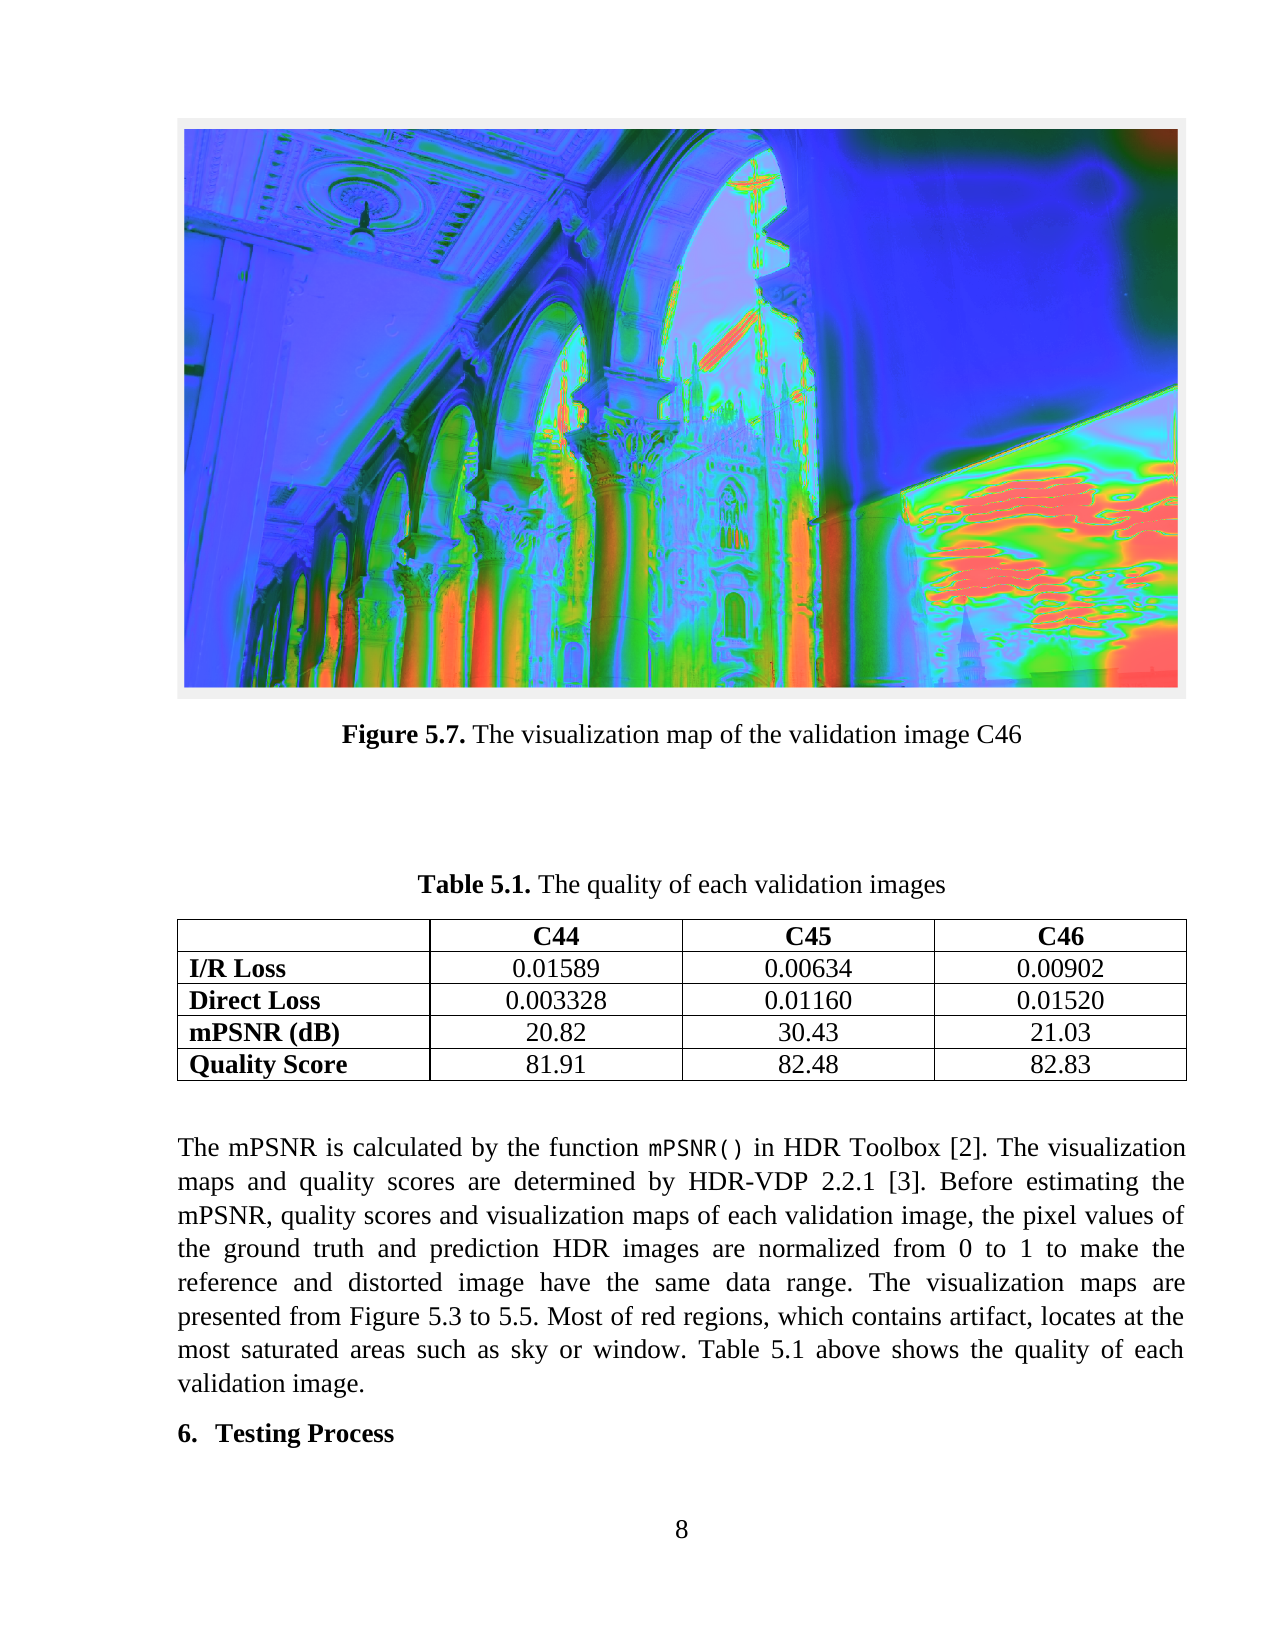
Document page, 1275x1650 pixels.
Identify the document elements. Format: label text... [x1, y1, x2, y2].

table_cell 0.01160 [683, 984, 934, 1015]
table_cell 0.01589 [431, 952, 682, 983]
table_cell 81.91 [431, 1049, 682, 1080]
table_cell 30.43 [683, 1016, 934, 1047]
text The mPSNR is calculated by the function mPSNR() in HDR Toolbox [2]. The visualization maps and quality scores are determined by HDR-VDP 2.2.1 [3]. Before estimating the mPSNR, quality scores and visualization maps of each validation image, the pixel values of the ground truth and prediction HDR images are normalized from 0 to 1 to make the reference and distorted image have the same data range. The visualization maps are presented from Figure 5.3 to 5.5. Most of red regions, which contains artifact, locates at the most saturated areas such as sky or window. Table 5.1 above shows the quality of each validation image. [177, 1131, 1186, 1398]
list Testing Process [177, 1417, 1186, 1448]
table_header C44 [431, 920, 682, 951]
table_cell Quality Score [178, 1049, 429, 1080]
table_cell Direct Loss [178, 984, 429, 1015]
text Table 5.1. The quality of each validation images [177, 868, 1186, 900]
table_cell 0.003328 [431, 984, 682, 1015]
table_header [178, 920, 429, 951]
table_cell mPSNR (dB) [178, 1016, 429, 1047]
table_cell I/R Loss [178, 952, 429, 983]
table_cell 21.03 [935, 1016, 1186, 1047]
table_header C45 [683, 920, 934, 951]
table_cell 82.48 [683, 1049, 934, 1080]
text Figure 5.7. The visualization map of the validation image C46 [177, 718, 1186, 749]
table_cell 82.83 [935, 1049, 1186, 1080]
table_cell 0.00902 [935, 952, 1186, 983]
table_header C46 [935, 920, 1186, 951]
picture [177, 118, 1187, 699]
table_cell 0.01520 [935, 984, 1186, 1015]
table_cell 20.82 [431, 1016, 682, 1047]
table_cell 0.00634 [683, 952, 934, 983]
